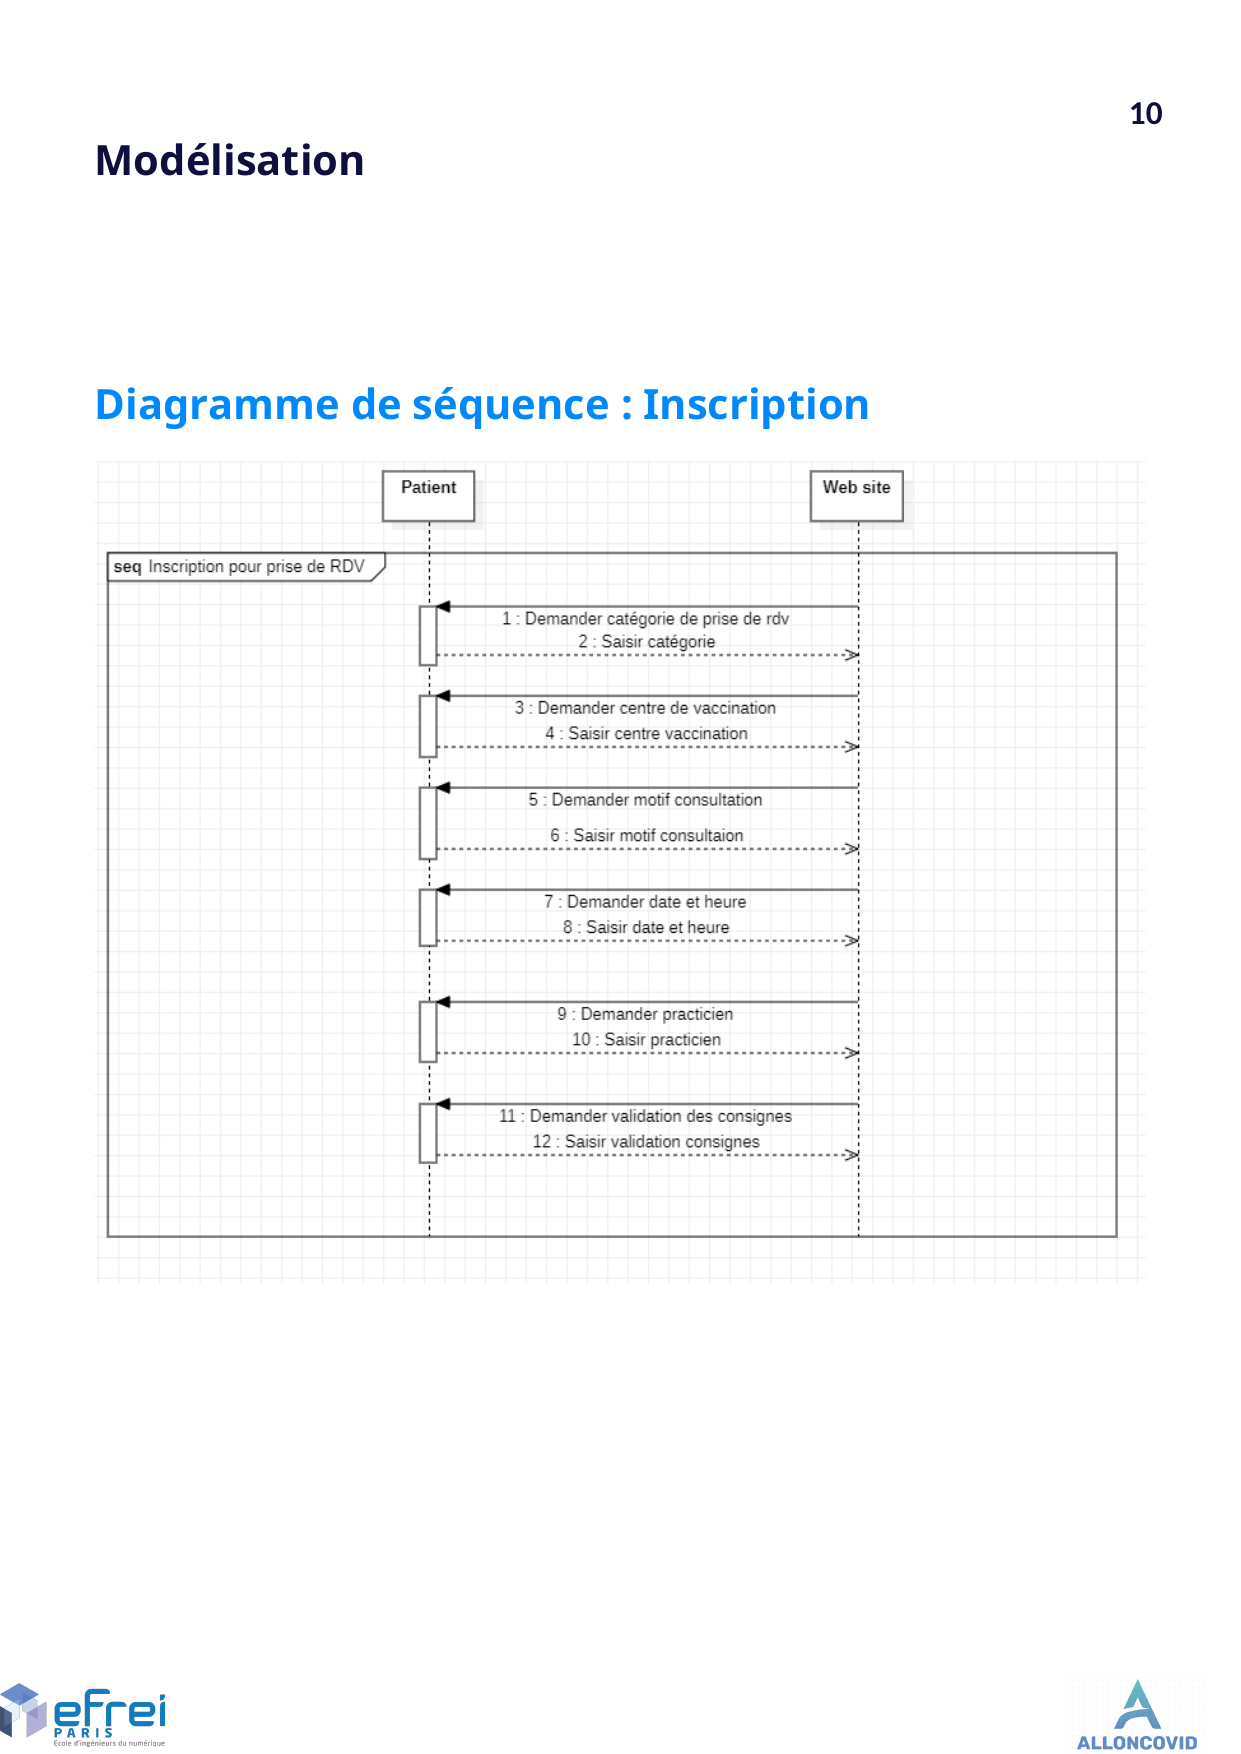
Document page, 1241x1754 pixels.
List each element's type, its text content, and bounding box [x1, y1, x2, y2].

table_header Modélisation [83, 91, 596, 234]
subtitle Diagramme de séquence : Inscription [94, 375, 1146, 432]
picture [94, 461, 1146, 1284]
picture [0, 1683, 165, 1747]
picture [1063, 1676, 1211, 1754]
